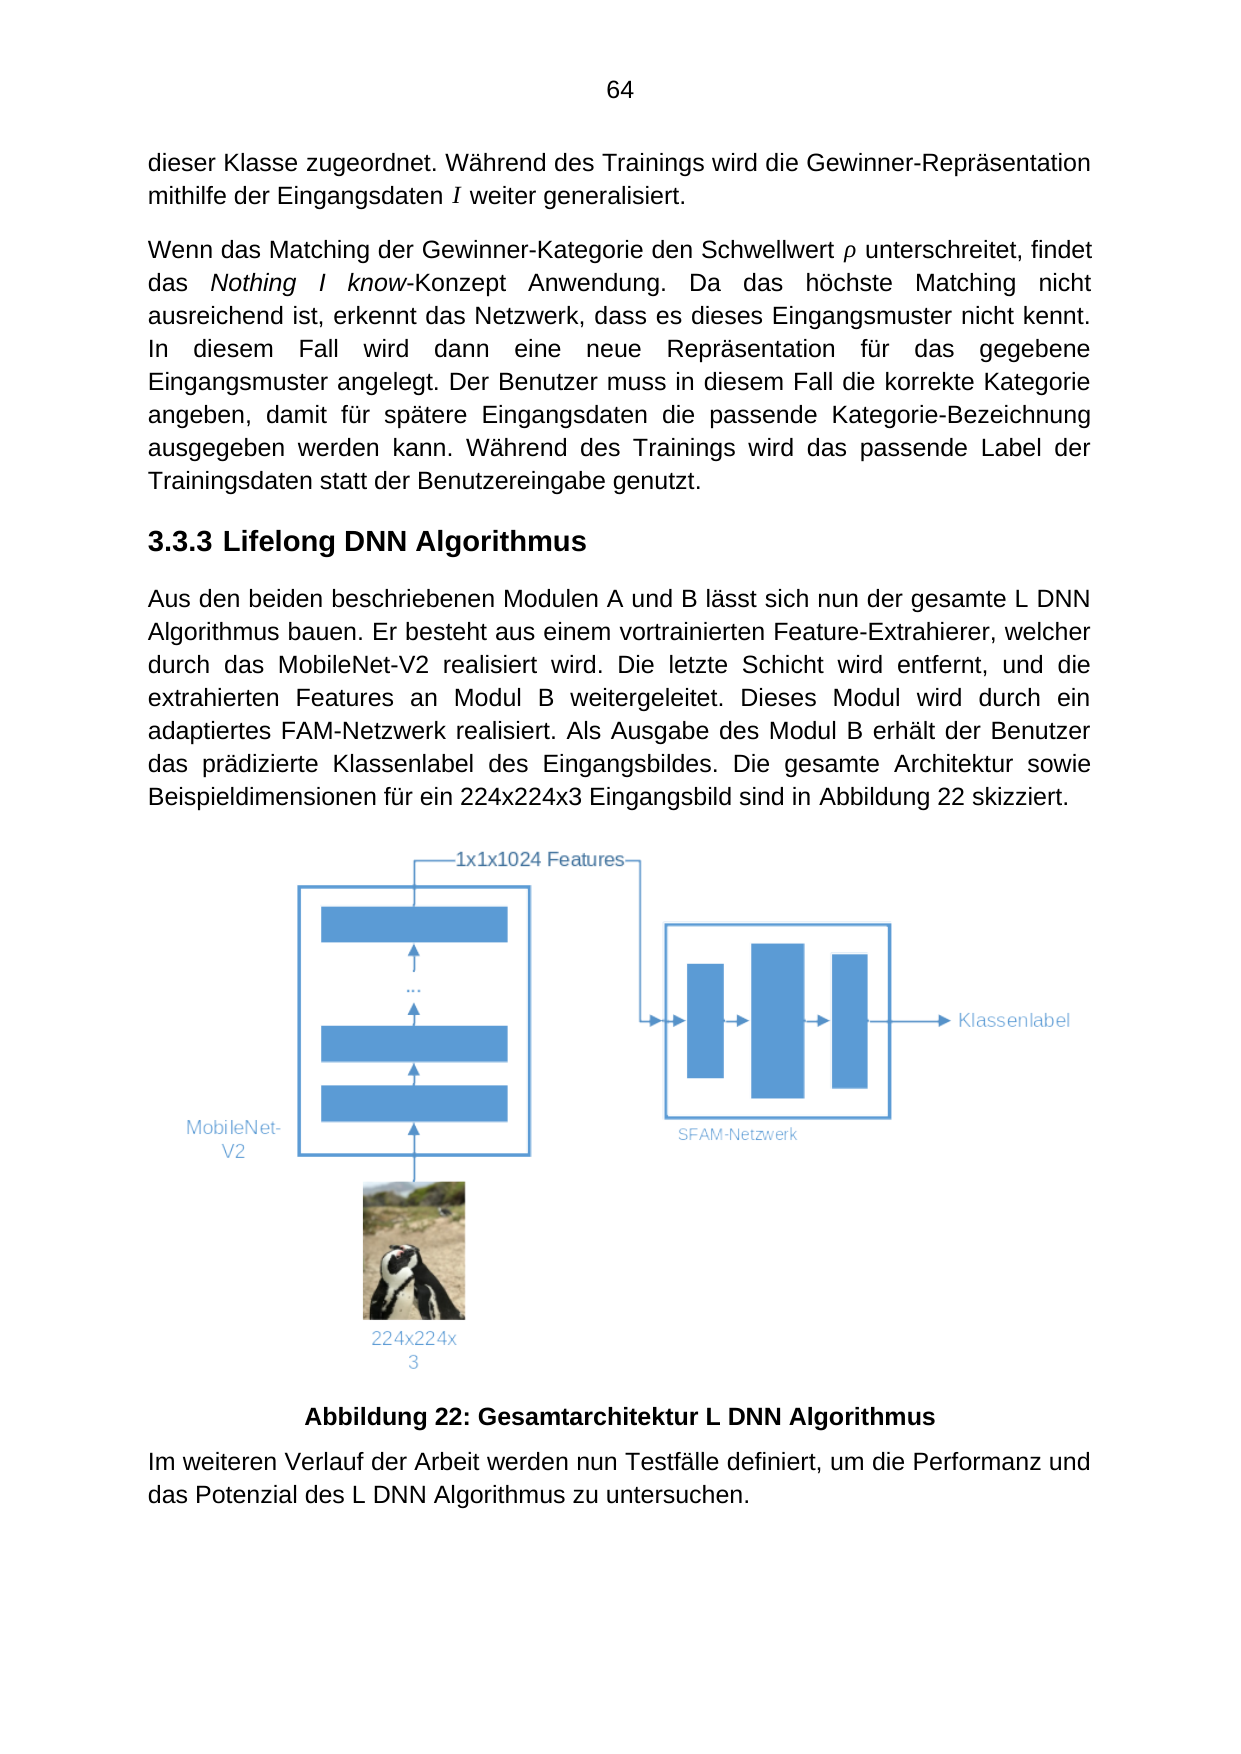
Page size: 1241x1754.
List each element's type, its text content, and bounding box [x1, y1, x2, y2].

text Abbildung 22: Gesamtarchitektur L DNN Algorithmus [148, 1401, 1092, 1430]
text Im weiteren Verlauf der Arbeit werden nun Testfälle definiert, um die Performanz und das Potenzial des L DNN Algorithmus zu untersuchen. [148, 1447, 1092, 1509]
text Aus den beiden beschriebenen Modulen A und B lässt sich nun der gesamte L DNN Algorithmus bauen. Er besteht aus einem vortrainierten Feature-Extrahierer, welcher durch das MobileNet-V2 realisiert wird. Die letzte Schicht wird entfernt, und die extrahierten Features an Modul B weitergeleitet. Dieses Modul wird durch ein adaptiertes FAM-Netzwerk realisiert. Als Ausgabe des Modul B erhält der Benutzer das prädizierte Klassenlabel des Eingangsbildes. Die gesamte Architektur sowie Beispieldimensionen für ein 224x224x3 Eingangsbild sind in Abbildung 22 skizziert. [148, 584, 1092, 811]
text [148, 148, 1092, 209]
subtitle Lifelong DNN Algorithmus [148, 524, 1092, 557]
text Wenn das Matching der Gewinner-Kategorie den Schwellwert unterschreitet, findet das Nothing I know-Konzept Anwendung. Da das höchste Matching nicht ausreichend ist, erkennt das Netzwerk, dass es dieses Eingangsmuster nicht kennt. In diesem Fall wird dann eine neue Repräsentation für das gegebene Eingangsmuster angelegt. Der Benutzer muss in diesem Fall die korrekte Kategorie angeben, damit für spätere Eingangsdaten die passende Kategorie-Bezeichnung ausgegeben werden kann. Während des Trainings wird das passende Label der Trainingsdaten statt der Benutzereingabe genutzt. [148, 234, 1092, 494]
